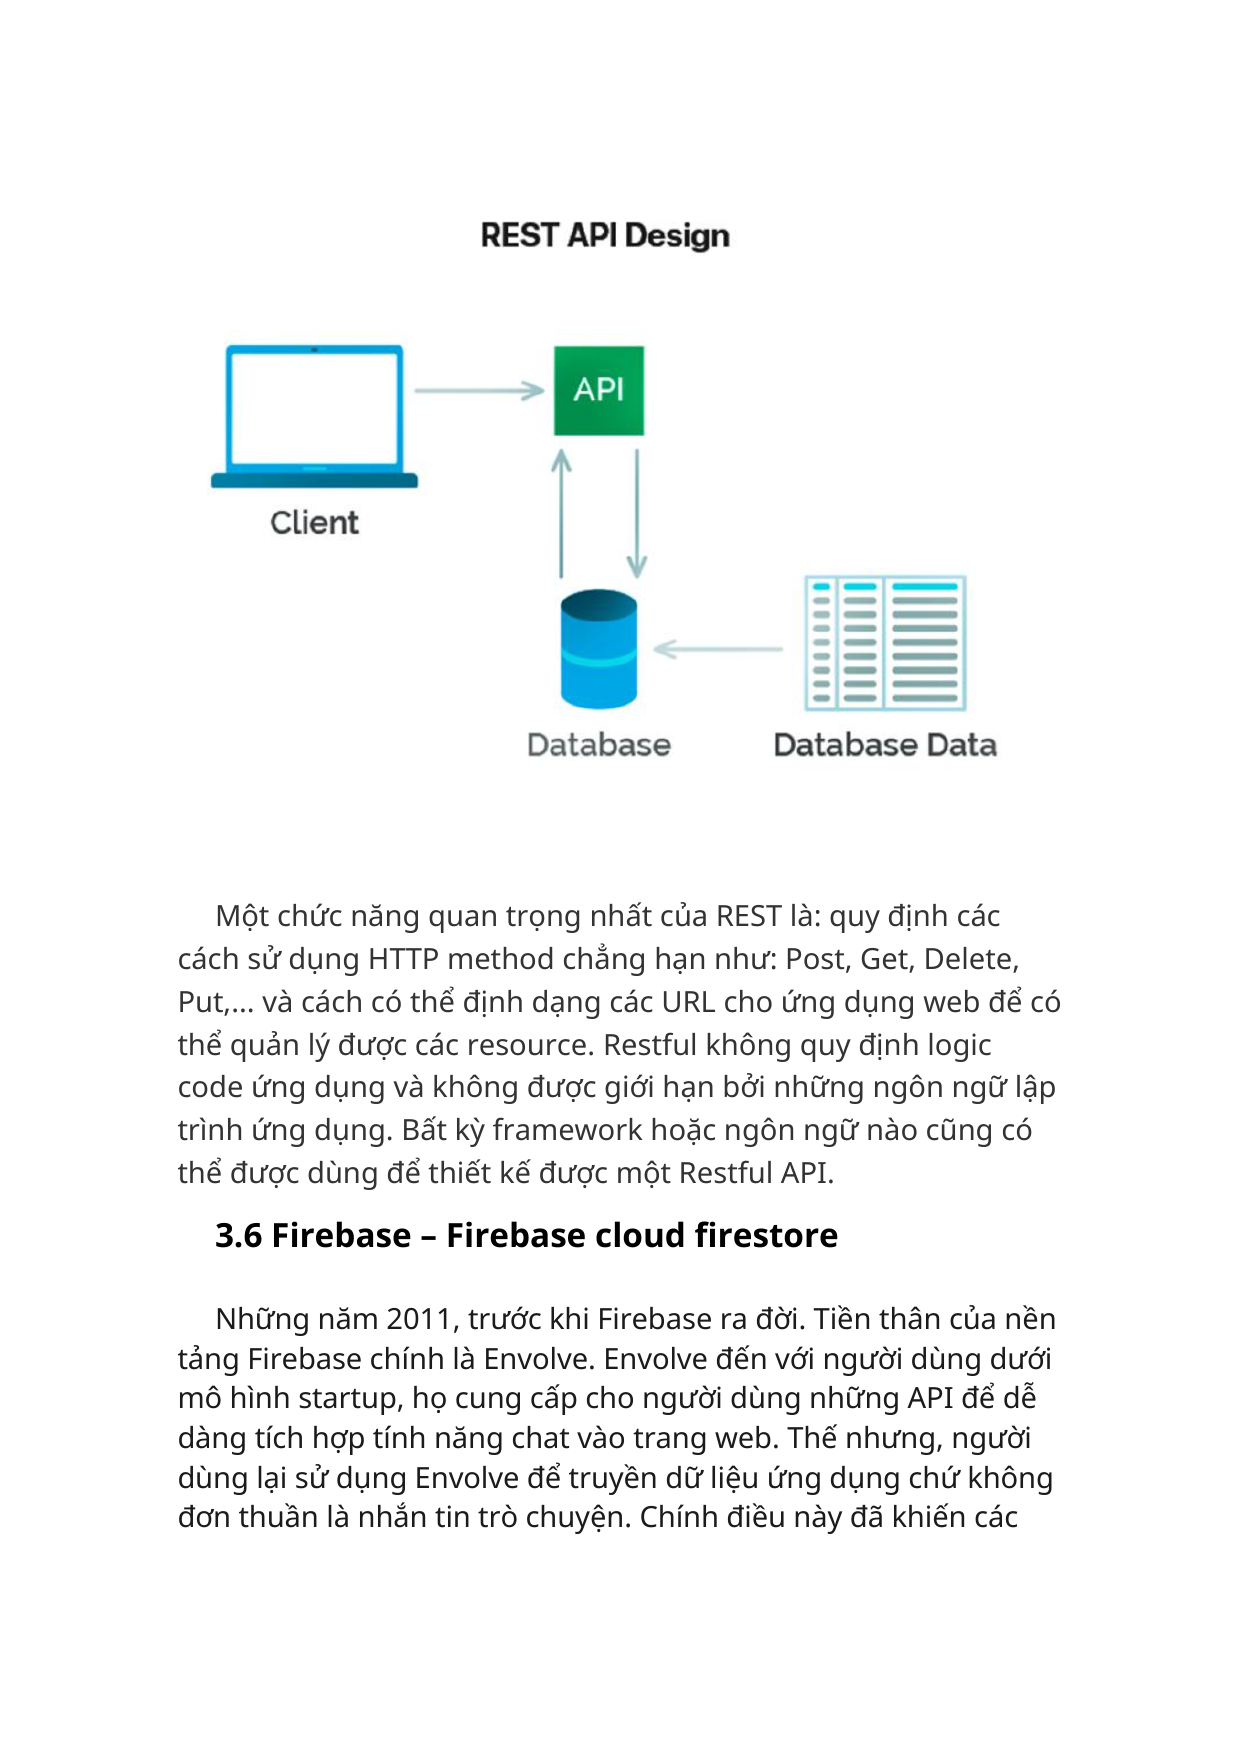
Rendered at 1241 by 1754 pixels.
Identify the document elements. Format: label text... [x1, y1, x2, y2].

text Một chức năng quan trọng nhất của REST là: quy định các cách sử dụng HTTP method chẳng hạn như: Post, Get, Delete, Put,... và cách có thể định dạng các URL cho ứng dụng web để có thể quản lý được các resource. Restful không quy định logic code ứng dụng và không được giới hạn bởi những ngôn ngữ lập trình ứng dụng. Bất kỳ framework hoặc ngôn ngữ nào cũng có thể được dùng để thiết kế được một Restful API. [177, 896, 1063, 1192]
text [177, 1298, 1063, 1536]
picture [177, 189, 1063, 794]
subtitle 3.6 Firebase – Firebase cloud firestore [177, 1212, 1063, 1257]
